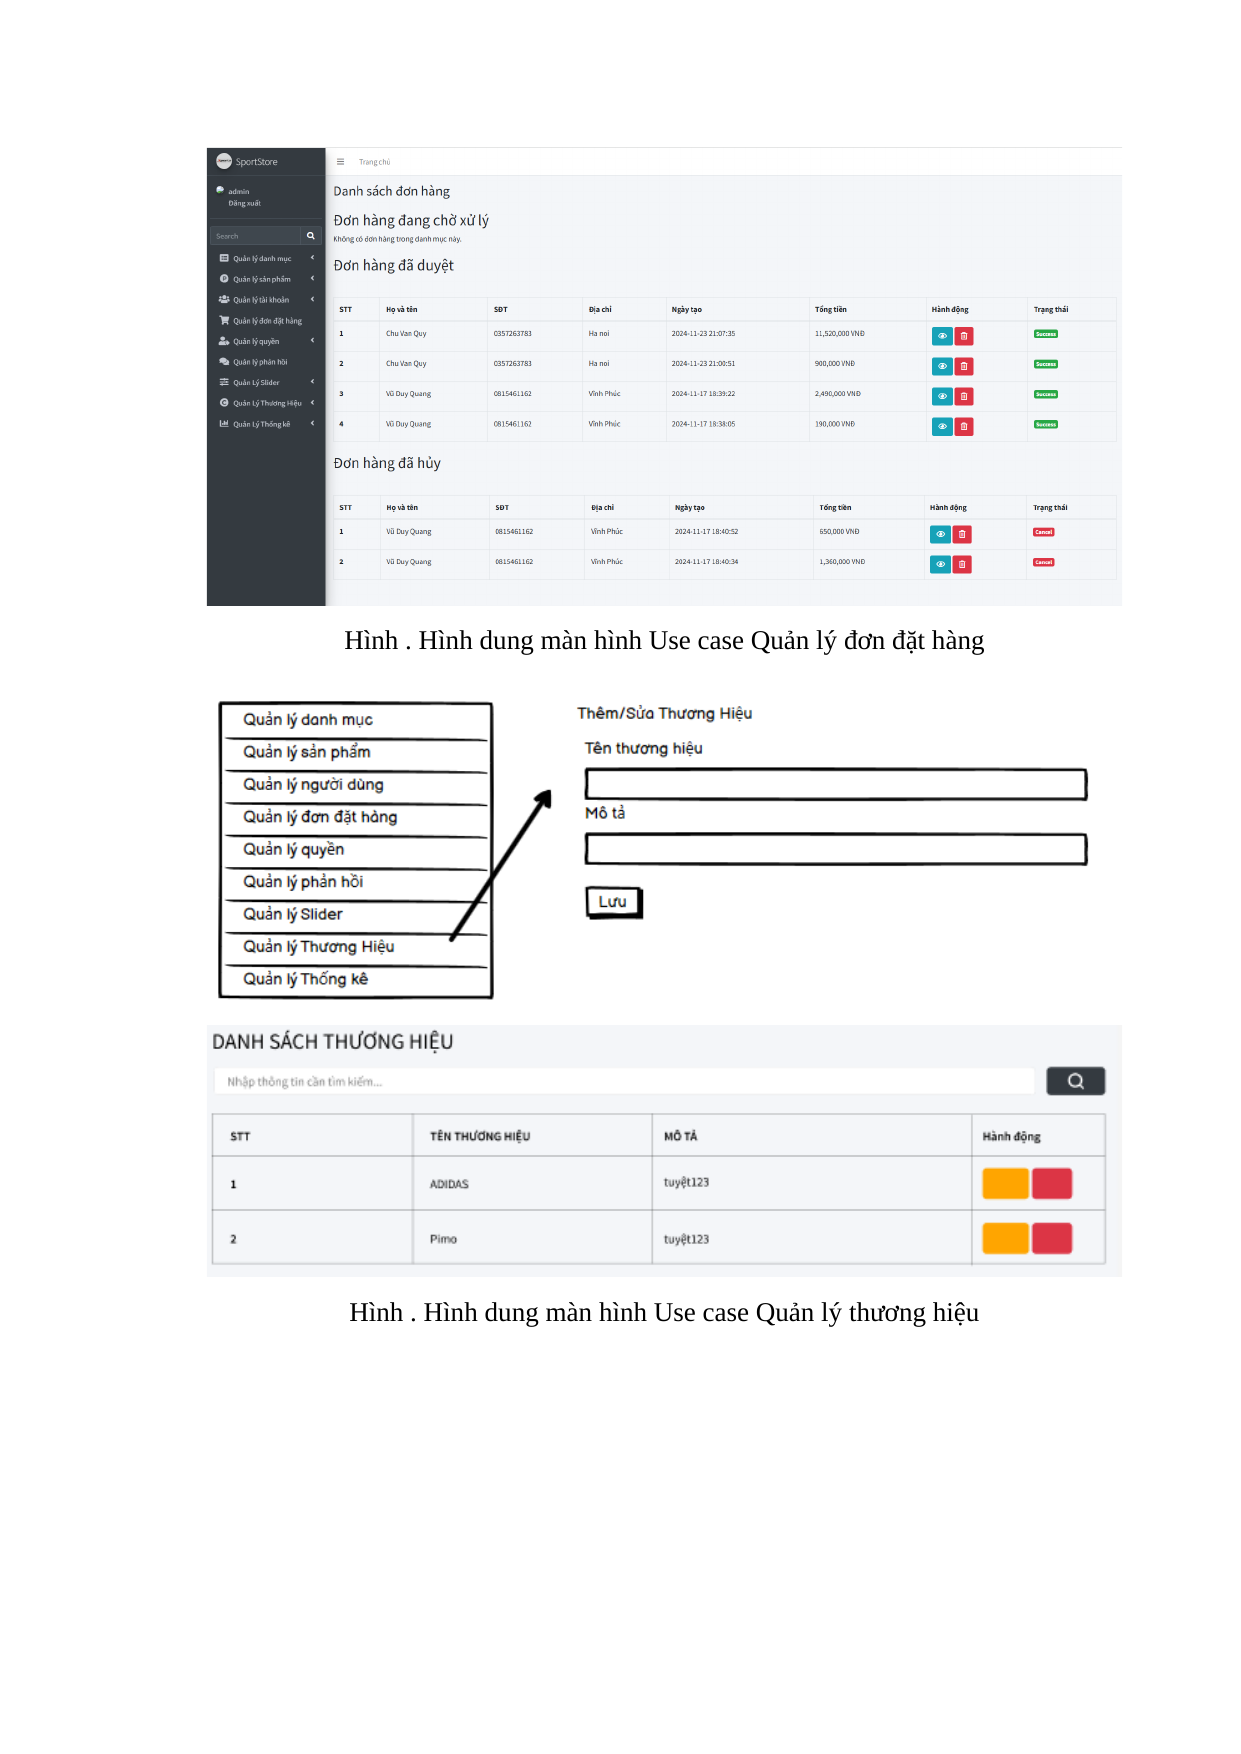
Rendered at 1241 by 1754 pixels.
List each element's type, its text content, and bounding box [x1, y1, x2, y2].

picture [206, 674, 1123, 1007]
picture [206, 147, 1123, 606]
text Hình . Hình dung màn hình Use case Quản lý đơn đặt hàng [207, 624, 1122, 655]
picture [206, 1025, 1123, 1277]
text Hình . Hình dung màn hình Use case Quản lý thương hiệu [207, 1296, 1122, 1327]
